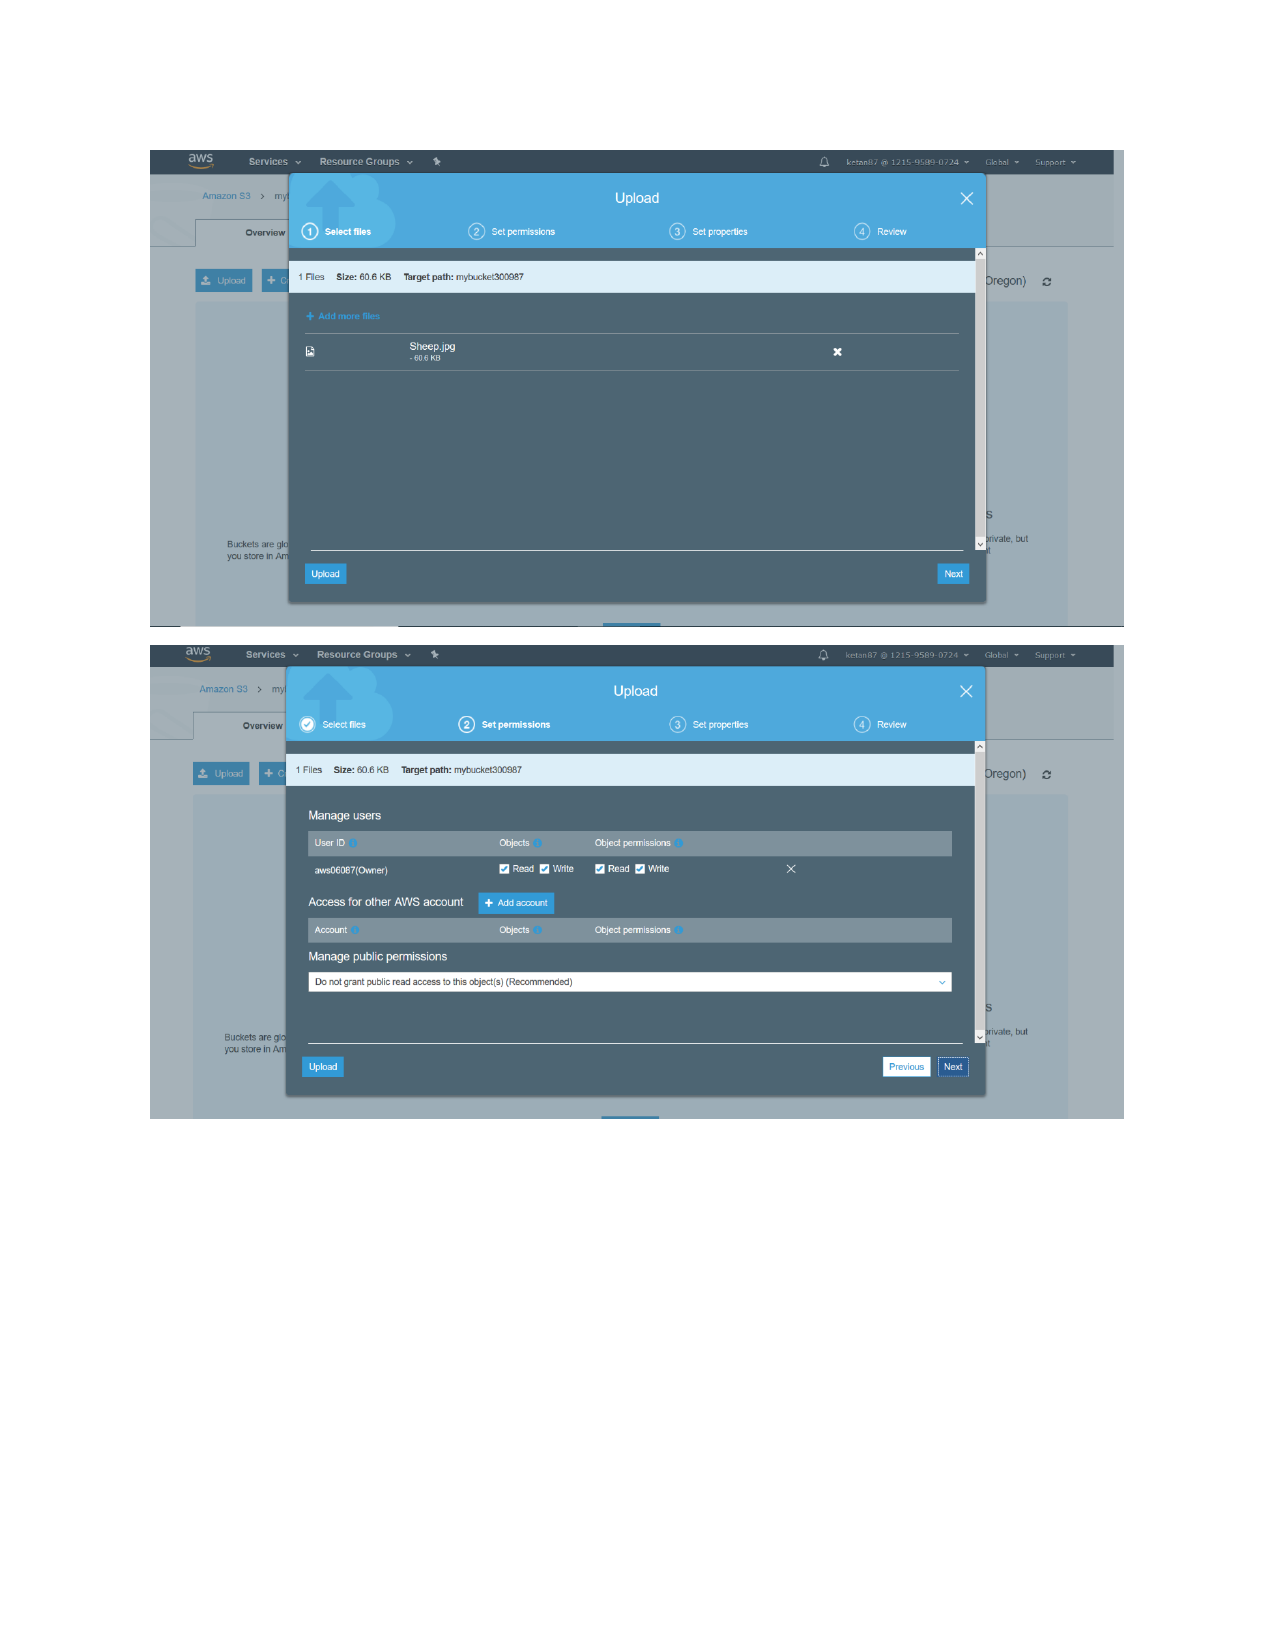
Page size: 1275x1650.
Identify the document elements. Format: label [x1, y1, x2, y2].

picture [150, 645, 1124, 1119]
picture [150, 150, 1124, 627]
